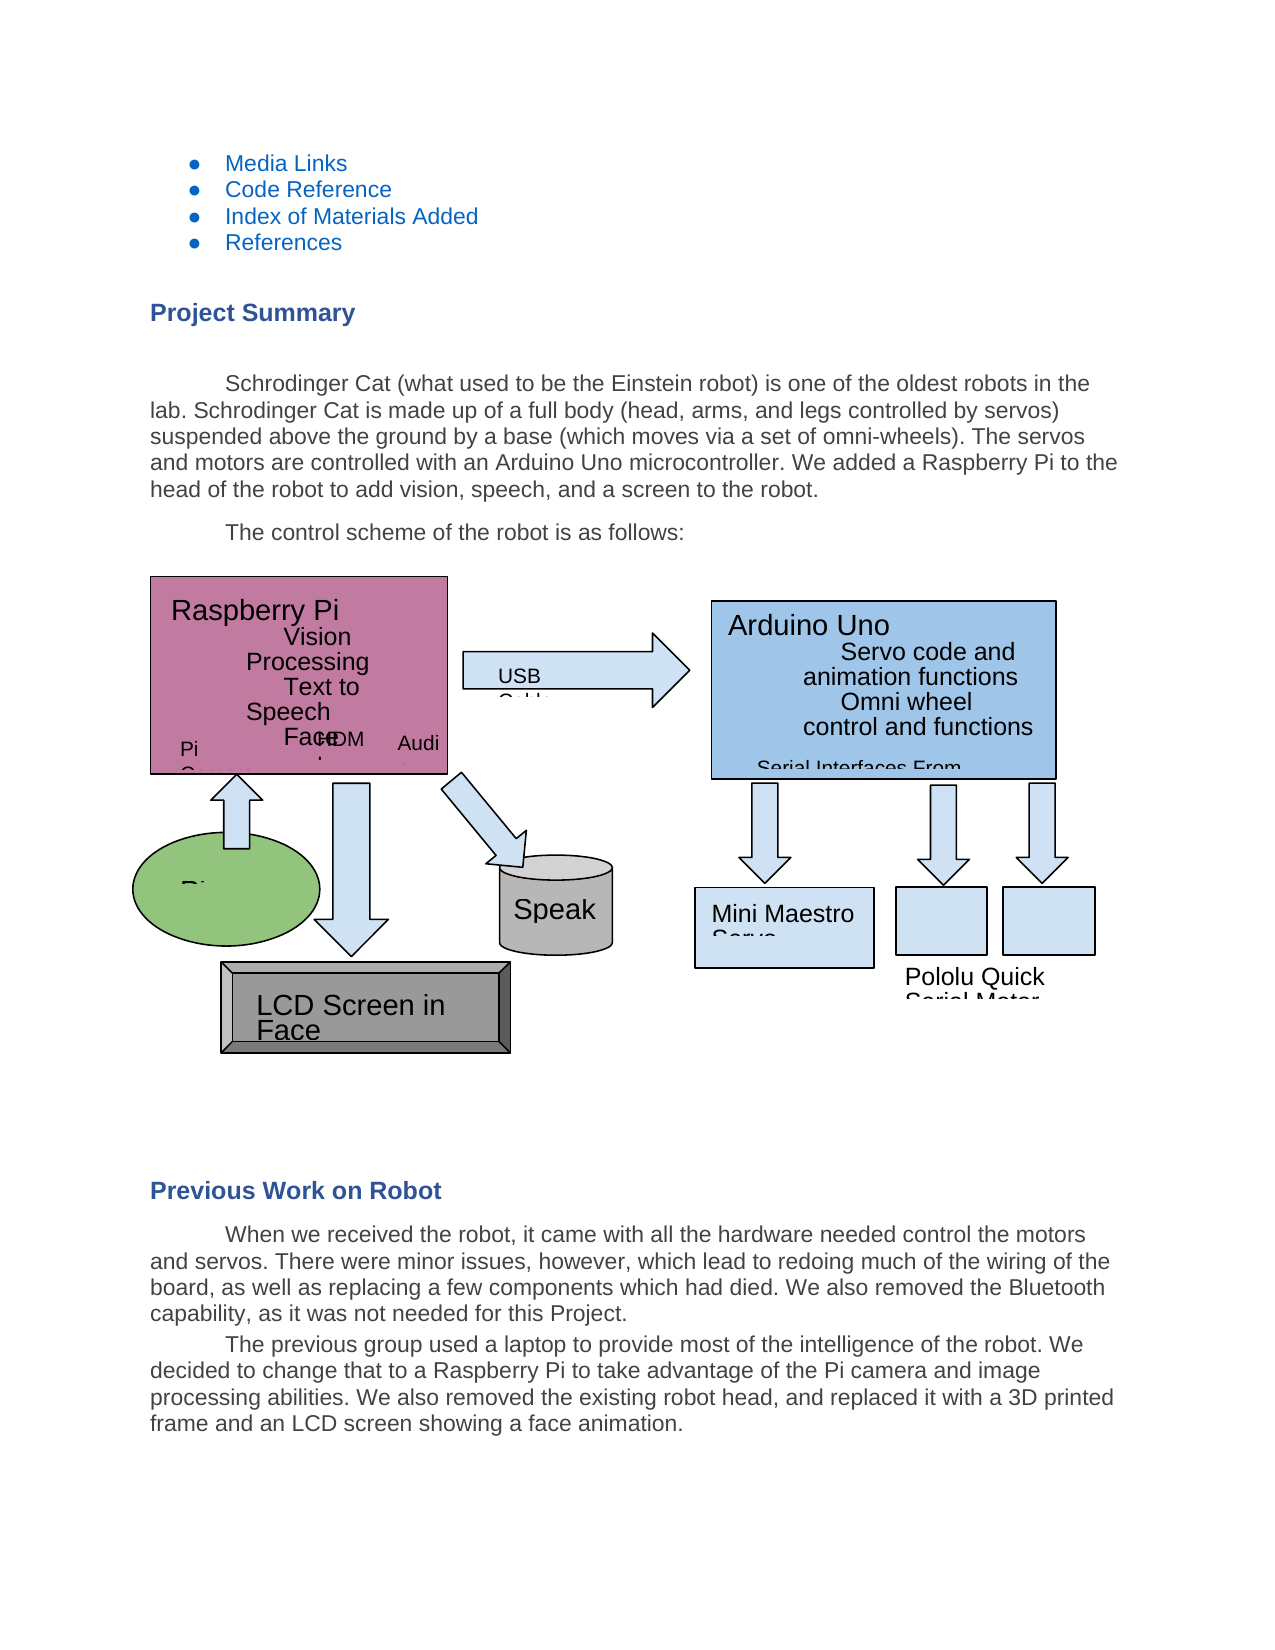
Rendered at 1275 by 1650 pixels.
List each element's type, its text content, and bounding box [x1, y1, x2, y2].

list Media Links [187, 150, 1125, 176]
subtitle When we received the robot, it came with all the hardware needed control the motors and servos. There were minor issues, however, which lead to redoing much of the wiring of the board, as well as replacing a few components which had died. We also removed the Bluetooth capability, as it was not needed for this Project. [150, 1221, 1125, 1327]
list Index of Materials Added [187, 203, 1125, 229]
text The control scheme of the robot is as follows: [150, 519, 1125, 545]
subtitle Project Summary [150, 298, 1125, 327]
list Code Reference [187, 176, 1125, 203]
list References [187, 229, 1125, 255]
text Schrodinger Cat (what used to be the Einstein robot) is one of the oldest robots in the lab. Schrodinger Cat is made up of a full body (head, arms, and legs controlled by servos) suspended above the ground by a base (which moves via a set of omni-wheels). The servos and motors are controlled with an Arduino Uno microcontroller. We added a Raspberry Pi to the head of the robot to add vision, speech, and a screen to the robot. [150, 370, 1125, 502]
text Previous Work on Robot [150, 1176, 1125, 1205]
subtitle The previous group used a laptop to provide most of the intelligence of the robot. We decided to change that to a Raspberry Pi to take advantage of the Pi camera and image processing abilities. We also removed the existing robot head, and replaced it with a 3D printed frame and an LCD screen showing a face animation. [150, 1331, 1125, 1436]
